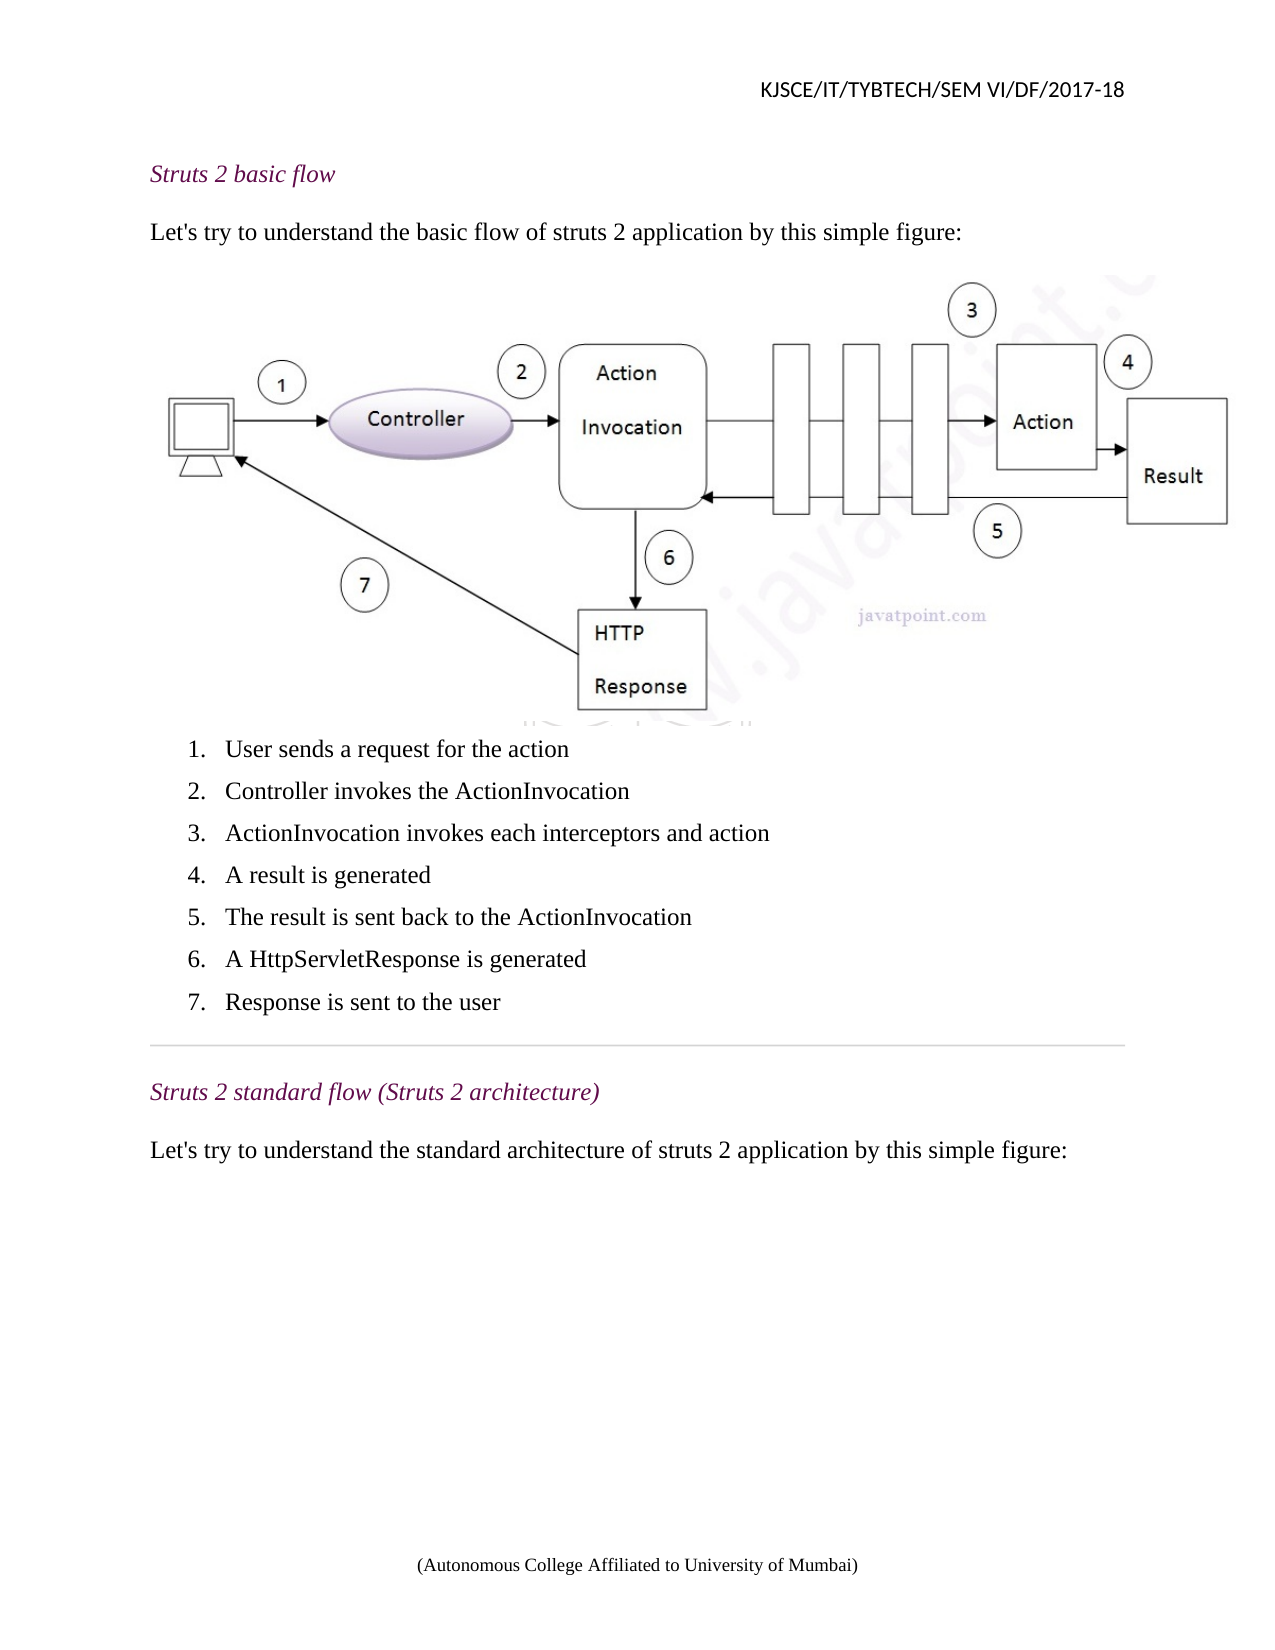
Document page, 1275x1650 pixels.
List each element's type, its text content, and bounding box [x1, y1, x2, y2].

list ActionInvocation invokes each interceptors and action [187, 811, 1125, 847]
list The result is sent back to the ActionInvocation [187, 895, 1125, 931]
text Let's try to understand the standard architecture of struts 2 application by this simple figure: [150, 1135, 1125, 1163]
list Controller invokes the ActionInvocation [187, 769, 1125, 804]
list A result is generated [187, 853, 1125, 889]
list Response is sent to the user [187, 979, 1125, 1016]
subtitle Struts 2 basic flow [150, 159, 1125, 188]
subtitle Struts 2 standard flow (Struts 2 architecture) [150, 1077, 1125, 1106]
text Let's try to understand the basic flow of struts 2 application by this simple figure: [150, 217, 1125, 246]
list User sends a request for the action [187, 726, 1125, 762]
picture [150, 275, 1244, 721]
list A HttpServletResponse is generated [187, 937, 1125, 973]
